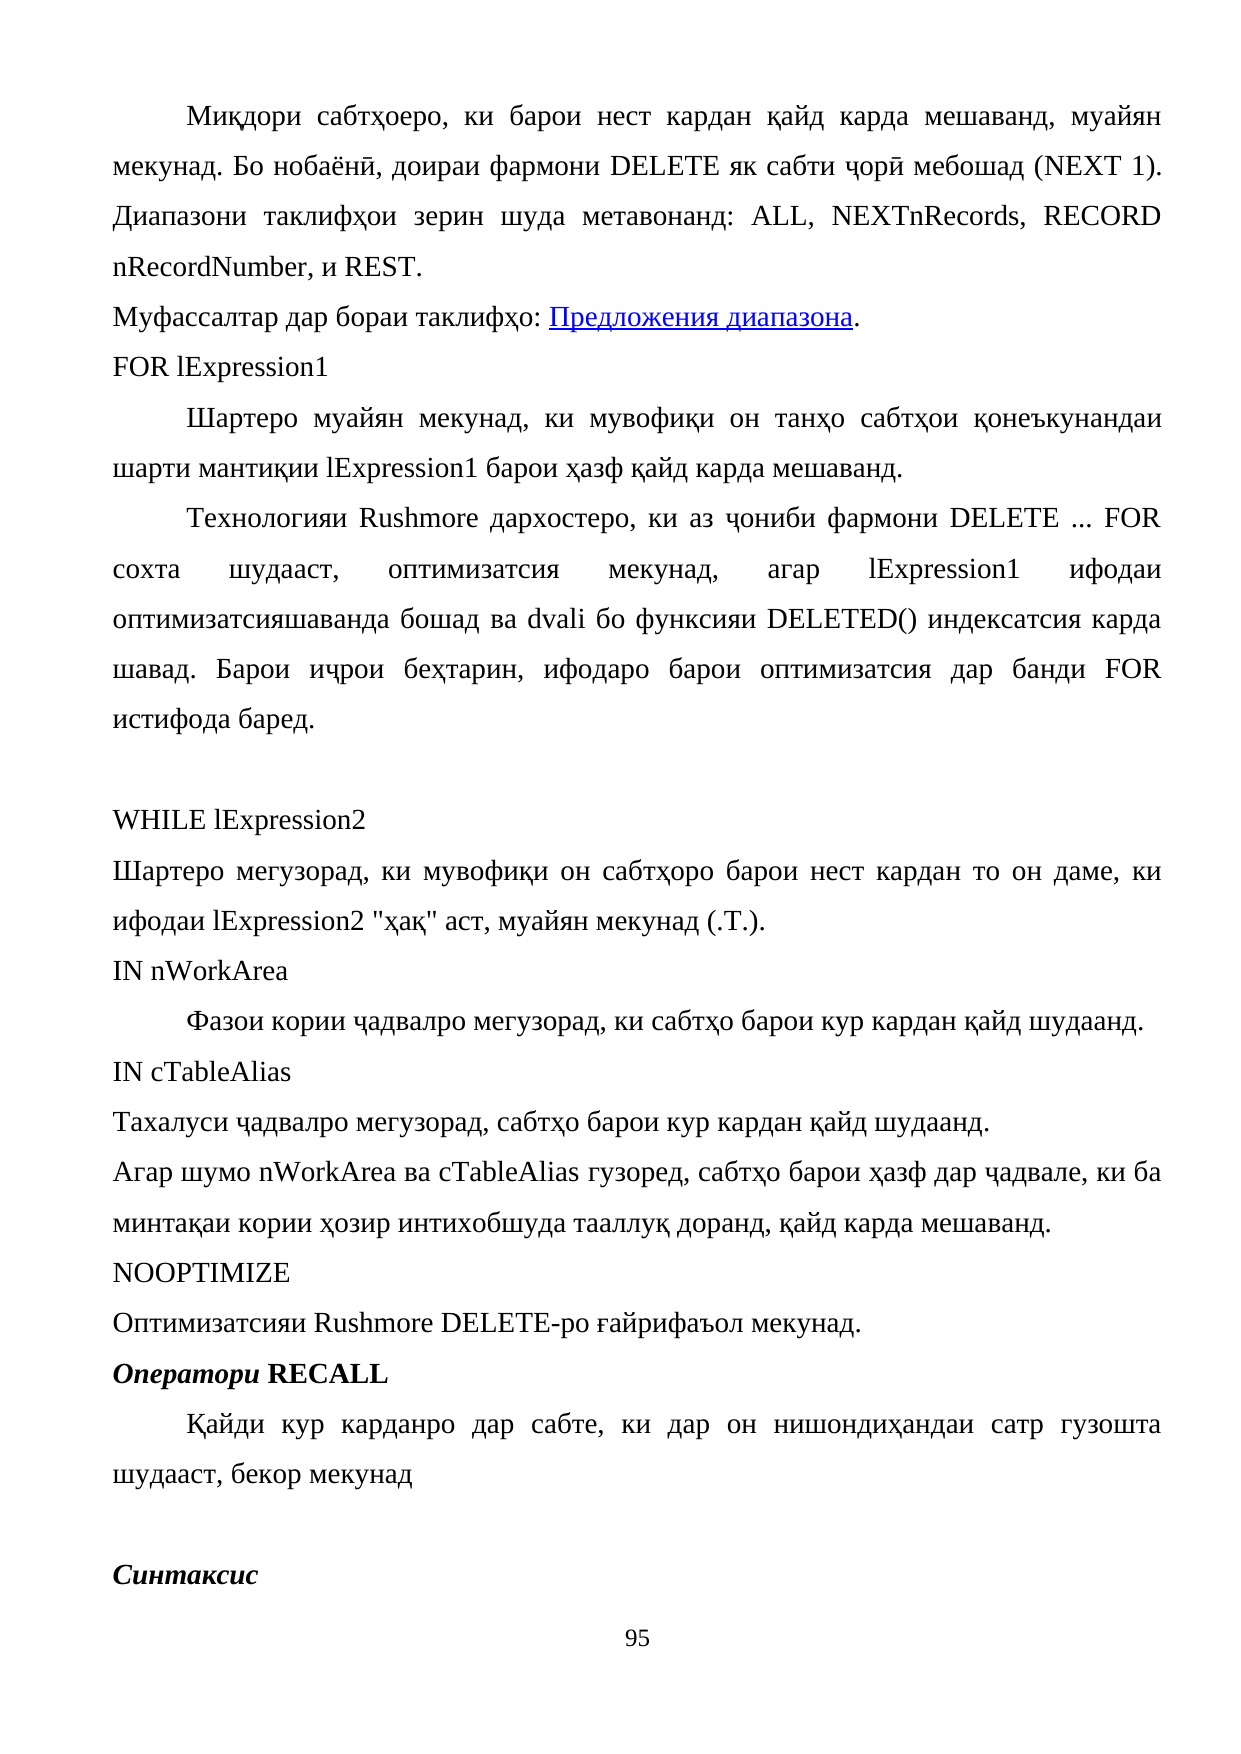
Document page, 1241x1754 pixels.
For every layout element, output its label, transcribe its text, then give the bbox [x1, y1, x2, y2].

text Муфассалтар дар бораи таклифҳо: Предложения диапазона. [112, 299, 1162, 333]
text FOR lExpression1 [112, 349, 1162, 383]
text Синтаксис [112, 1557, 1162, 1591]
text NOOPTIMIZE [112, 1255, 1162, 1289]
text Фазои кории ҷадвалро мегузорад, ки сабтҳо барои кур кардан қайд шудаанд. [112, 1003, 1162, 1037]
text Оптимизатсияи Rushmore DELETE-ро ғайрифаъол мекунад. [112, 1305, 1162, 1339]
text Оператори RECALL [112, 1356, 1162, 1389]
text Агар шумо nWorkArea ва cTableAlias ​​гузоред, сабтҳо барои ҳазф дар ҷадвале, ки ба минтақаи кории ҳозир интихобшуда тааллуқ доранд, қайд карда мешаванд. [112, 1154, 1162, 1238]
text IN cTableAlias [112, 1054, 1162, 1087]
text Технологияи Rushmore дархостеро, ки аз ҷониби фармони DELETE ... FOR сохта шудааст, оптимизатсия мекунад, агар lExpression1 ифодаи оптимизатсияшаванда бошад ва dvali бо функсияи DELETED() индексатсия карда шавад. Барои иҷрои беҳтарин, ифодаро барои оптимизатсия дар банди FOR истифода баред. [112, 500, 1162, 735]
text Қайди кур карданро дар сабте, ки дар он нишондиҳандаи сатр гузошта шудааст, бекор мекунад [112, 1406, 1162, 1490]
text Миқдори сабтҳоеро, ки барои нест кардан қайд карда мешаванд, муайян мекунад. Бо нобаёнӣ, доираи фармони DELETE як сабти ҷорӣ мебошад (NEXT 1). Диапазони таклифҳои зерин шуда метавонанд: ALL, NEXTnRecords, RECORD nRecordNumber, и REST. [112, 98, 1162, 282]
text Шартеро муайян мекунад, ки мувофиқи он танҳо сабтҳои қонеъкунандаи шарти мантиқии lExpression1 барои ҳазф қайд карда мешаванд. [112, 400, 1162, 484]
text IN nWorkArea [112, 953, 1162, 987]
text Шартеро мегузорад, ки мувофиқи он сабтҳоро барои нест кардан то он даме, ки ифодаи lExpression2 "ҳақ" аст, муайян мекунад (.T.). [112, 853, 1162, 936]
text Тахалуси ҷадвалро мегузорад, сабтҳо барои кур кардан қайд шудаанд. [112, 1104, 1162, 1138]
text WHILE lExpression2 [112, 802, 1162, 836]
